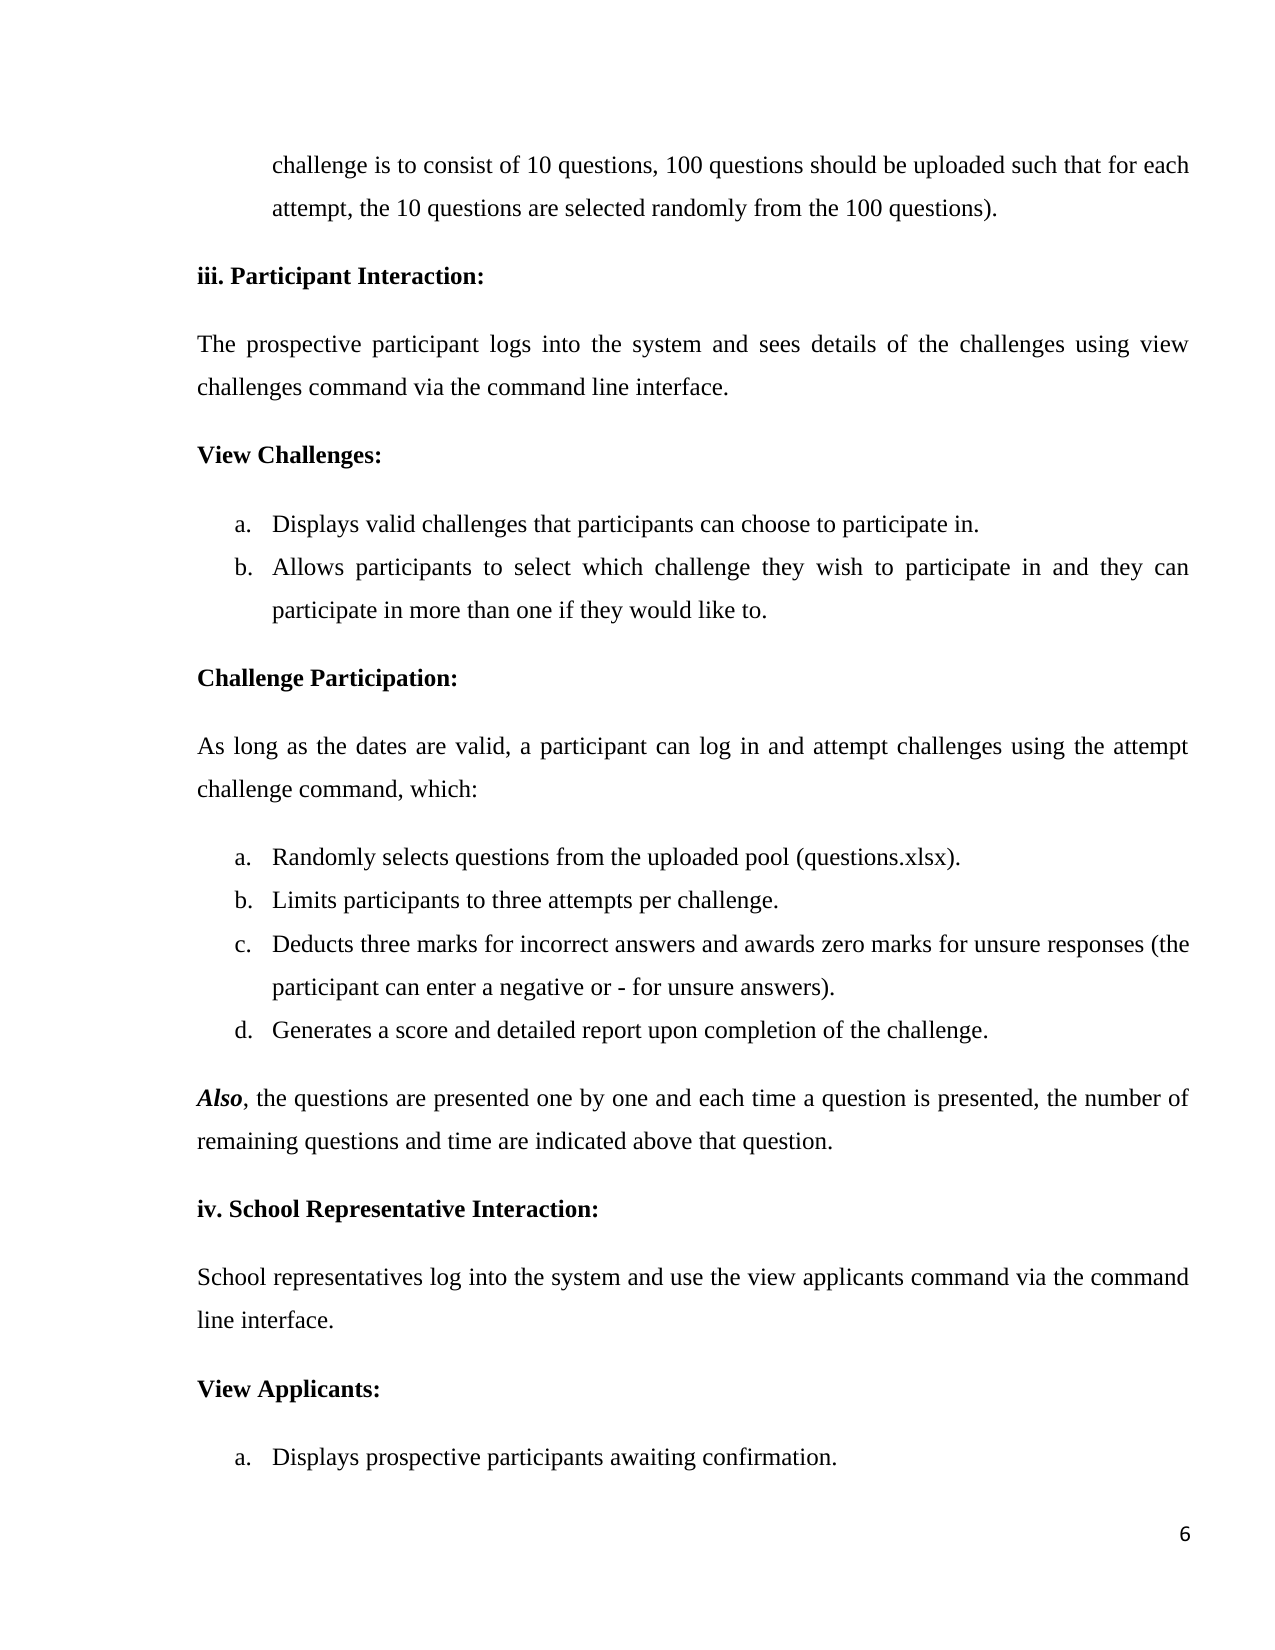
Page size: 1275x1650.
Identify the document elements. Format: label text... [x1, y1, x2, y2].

text View Applicants: [197, 1374, 1191, 1402]
list Allows participants to select which challenge they wish to participate in and they can participate in more than one if they would like to. [234, 552, 1191, 624]
text View Challenges: [197, 441, 1191, 469]
list Randomly selects questions from the uploaded pool (questions.xlsx). [234, 842, 1191, 871]
text School representatives log into the system and use the view applicants command via the command line interface. [197, 1262, 1191, 1334]
text iv. School Representative Interaction: [197, 1194, 1191, 1223]
text As long as the dates are valid, a participant can log in and attempt challenges using the attempt challenge command, which: [197, 731, 1191, 803]
list Displays valid challenges that participants can choose to participate in. [234, 509, 1191, 537]
list Deducts three marks for incorrect answers and awards zero marks for unsure responses (the participant can enter a negative or - for unsure answers). [234, 929, 1191, 1001]
list Generates a score and detailed report upon completion of the challenge. [234, 1015, 1191, 1044]
text iii. Participant Interaction: [197, 261, 1191, 290]
list Limits participants to three attempts per challenge. [234, 886, 1191, 914]
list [234, 150, 1191, 222]
text Challenge Participation: [197, 663, 1191, 692]
text Also, the questions are presented one by one and each time a question is presented, the number of remaining questions and time are indicated above that question. [197, 1083, 1191, 1155]
text The prospective participant logs into the system and sees details of the challenges using view challenges command via the command line interface. [197, 329, 1191, 401]
list Displays prospective participants awaiting confirmation. [234, 1442, 1191, 1471]
